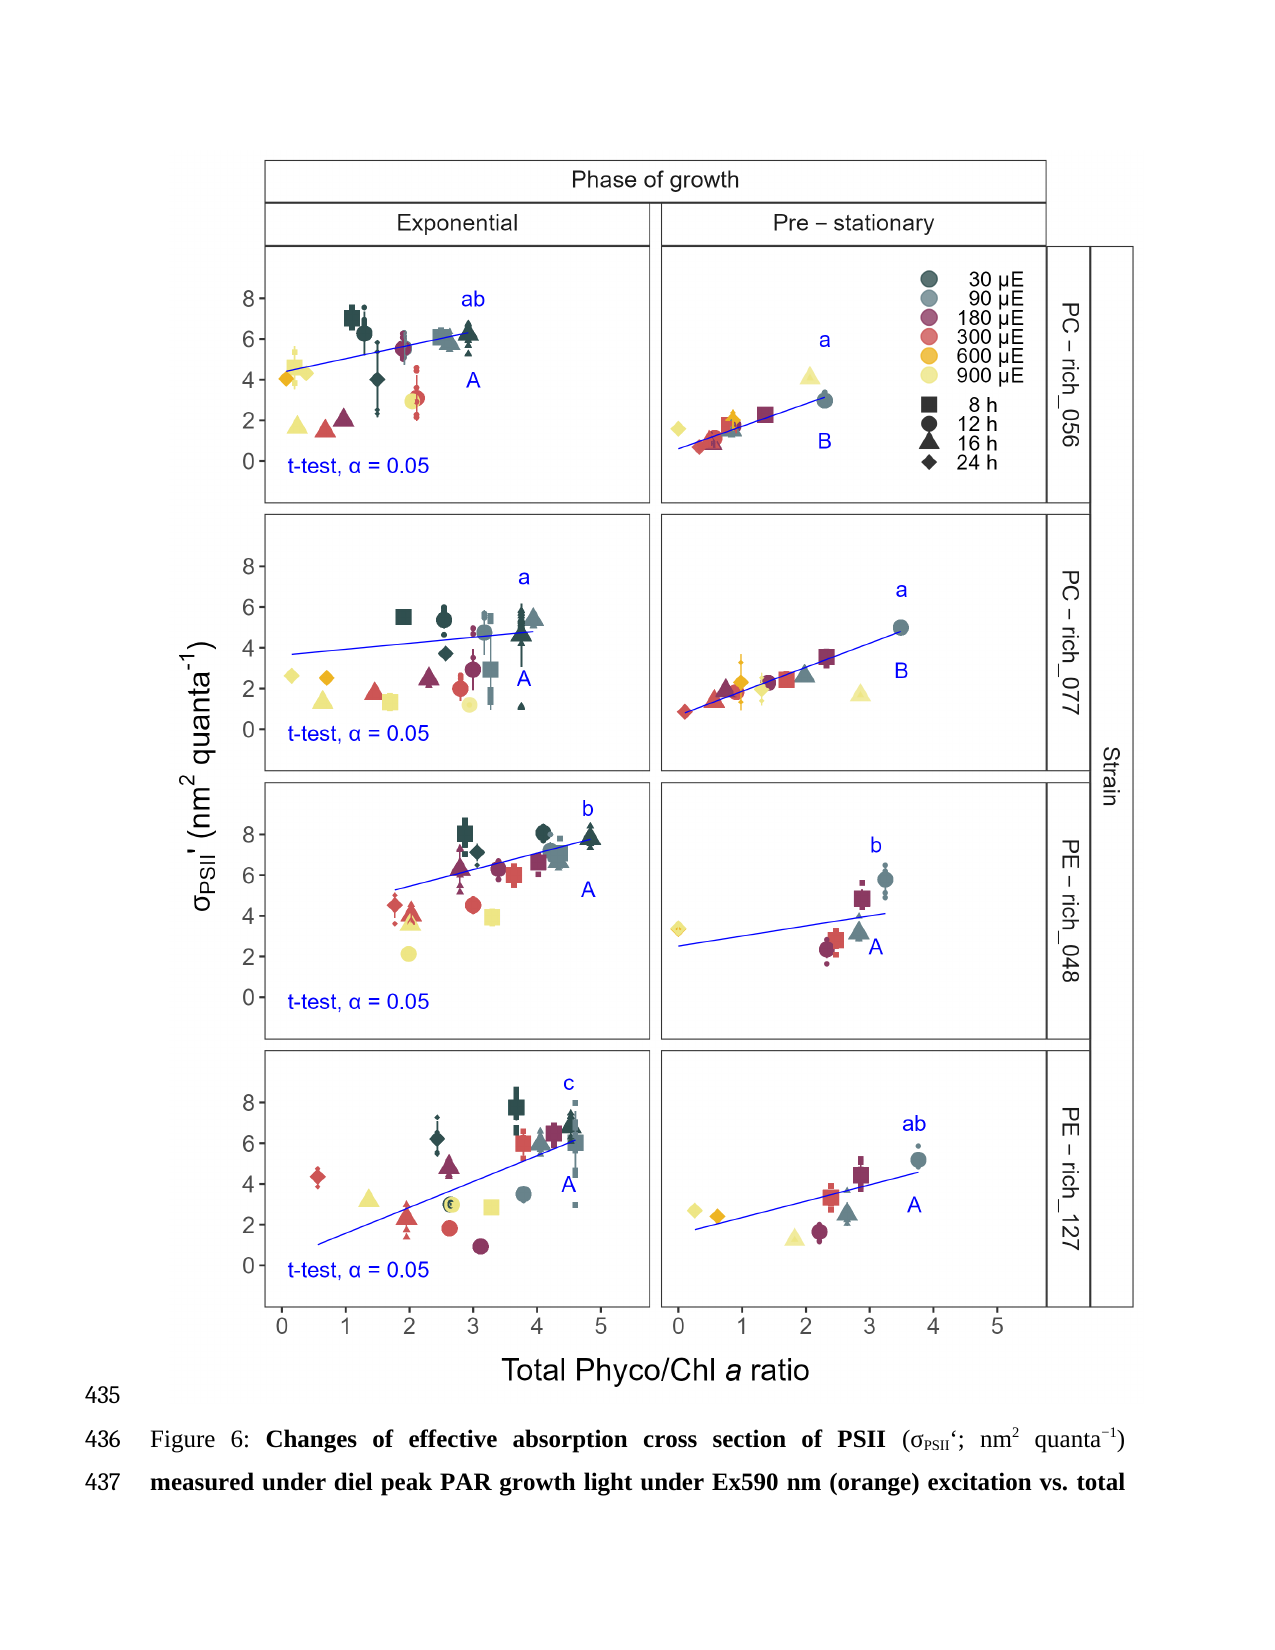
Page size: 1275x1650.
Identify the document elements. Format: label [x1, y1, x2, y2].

picture [168, 150, 1144, 1404]
text [150, 1424, 1125, 1496]
